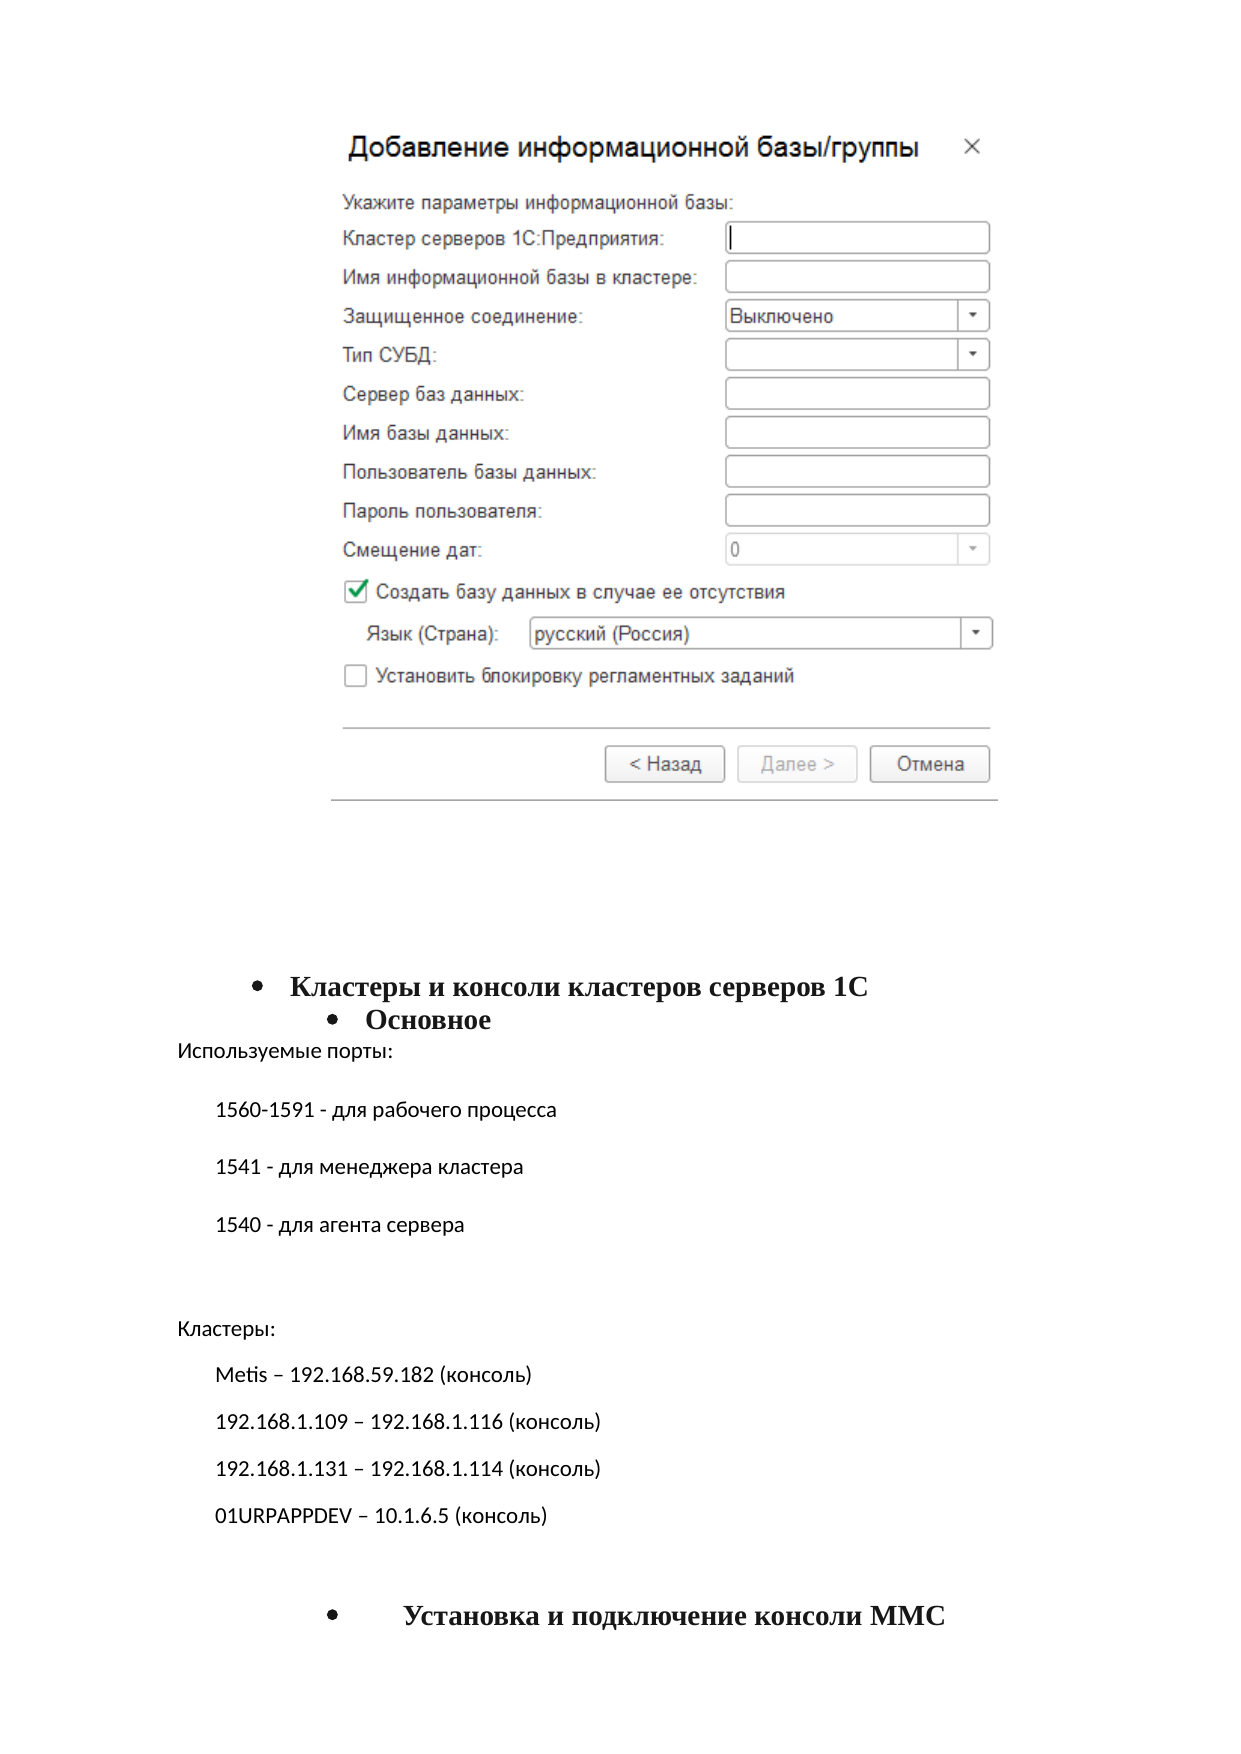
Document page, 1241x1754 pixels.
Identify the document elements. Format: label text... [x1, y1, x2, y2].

list Основное [327, 1002, 1152, 1036]
text 1540 - для агента сервера [215, 1210, 1152, 1238]
text 1541 - для менеджера кластера [215, 1152, 1152, 1181]
picture [331, 118, 998, 801]
text Metis – 192.168.59.182 (консоль) [215, 1361, 1152, 1389]
text 192.168.1.131 – 192.168.1.114 (консоль) [215, 1454, 1152, 1482]
text 192.168.1.109 – 192.168.1.116 (консоль) [215, 1407, 1152, 1436]
text 01URPAPPDEV – 10.1.6.5 (консоль) [215, 1501, 1152, 1529]
text Кластеры: [177, 1314, 1152, 1342]
text Используемые порты: [177, 1036, 1152, 1064]
text 1560-1591 - для рабочего процесса [215, 1095, 1152, 1123]
list Установка и подключение консоли MMC [327, 1598, 1152, 1631]
list Кластеры и консоли кластеров серверов 1С [252, 969, 1152, 1002]
